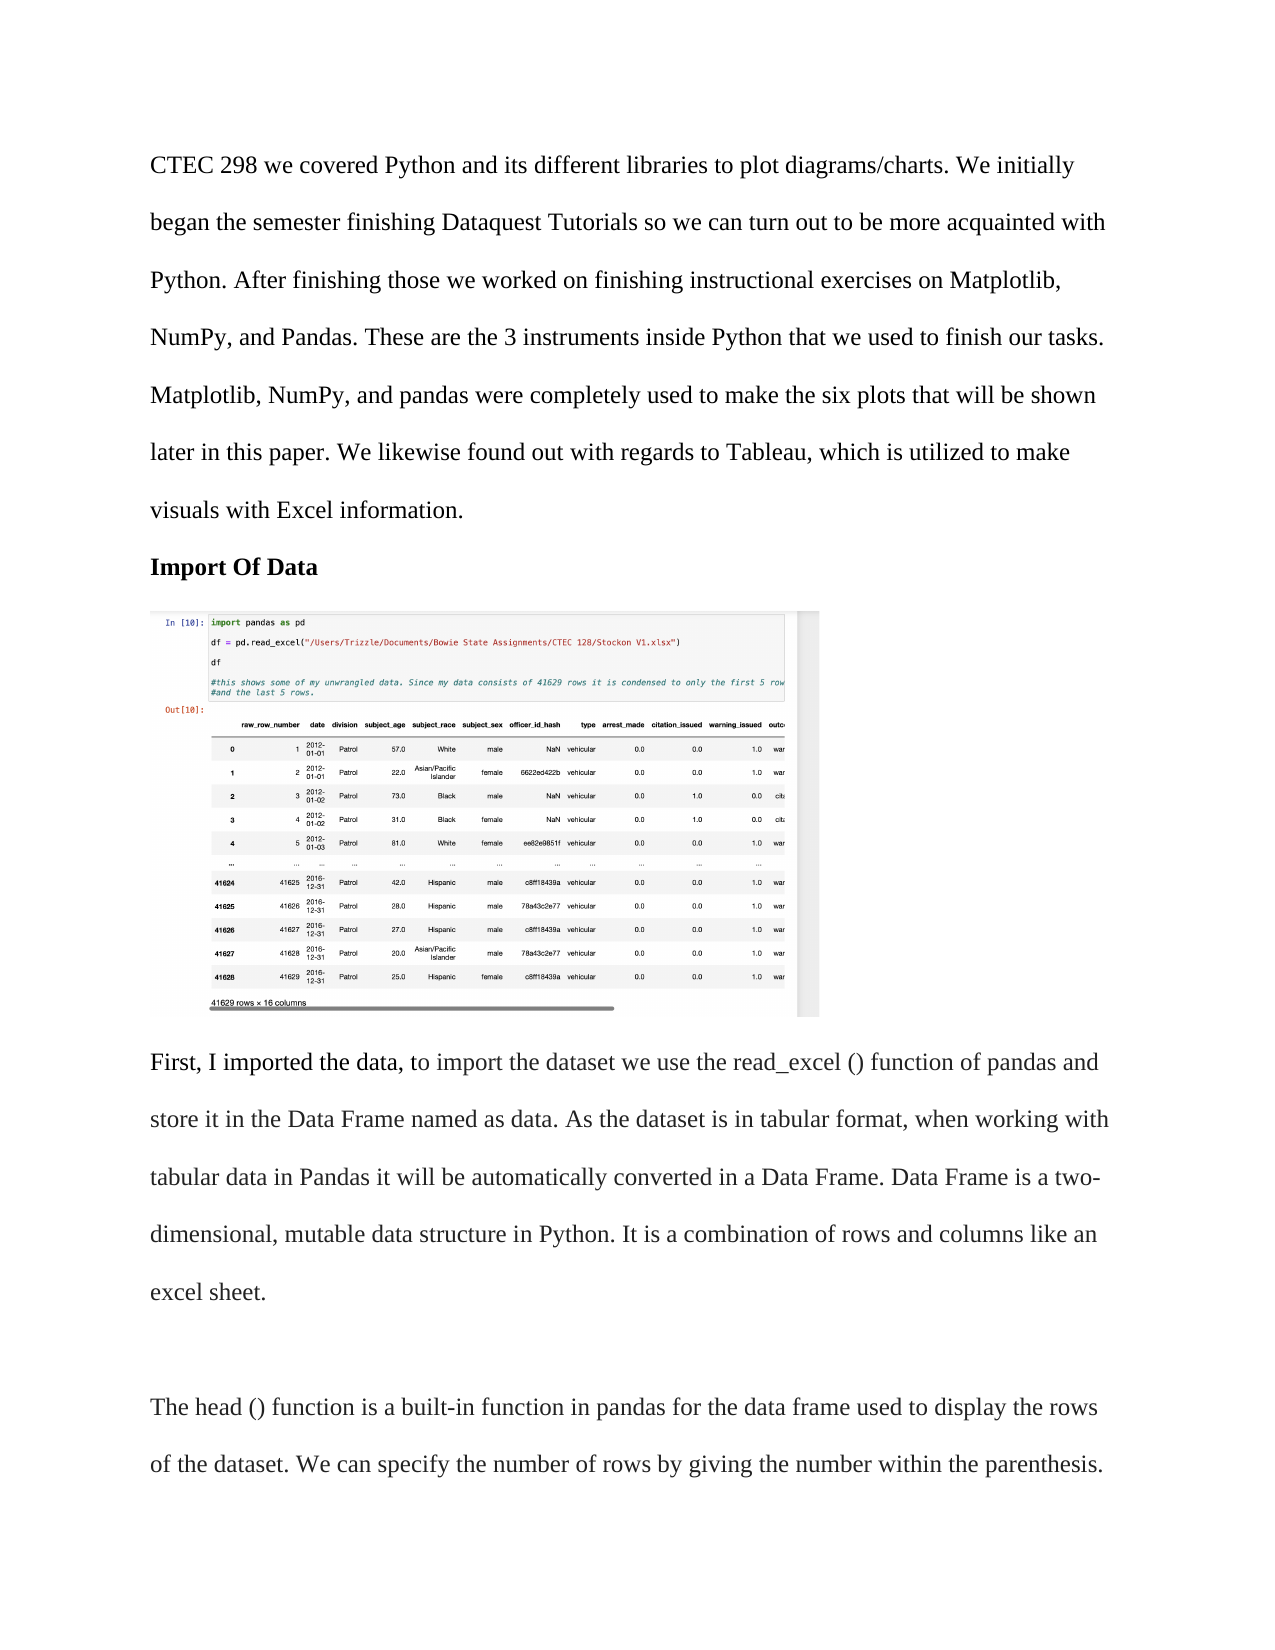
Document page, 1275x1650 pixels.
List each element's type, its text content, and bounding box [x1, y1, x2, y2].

text Import Of Data [150, 552, 1125, 581]
picture [150, 610, 820, 1017]
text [150, 150, 1125, 524]
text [150, 1392, 1125, 1478]
text First, I imported the data, to import the dataset we use the read_excel () function of pandas and store it in the Data Frame named as data. As the dataset is in tabular format, when working with tabular data in Pandas it will be automatically converted in a Data Frame. Data Frame is a two-dimensional, mutable data structure in Python. It is a combination of rows and columns like an excel sheet. [150, 1047, 1125, 1306]
